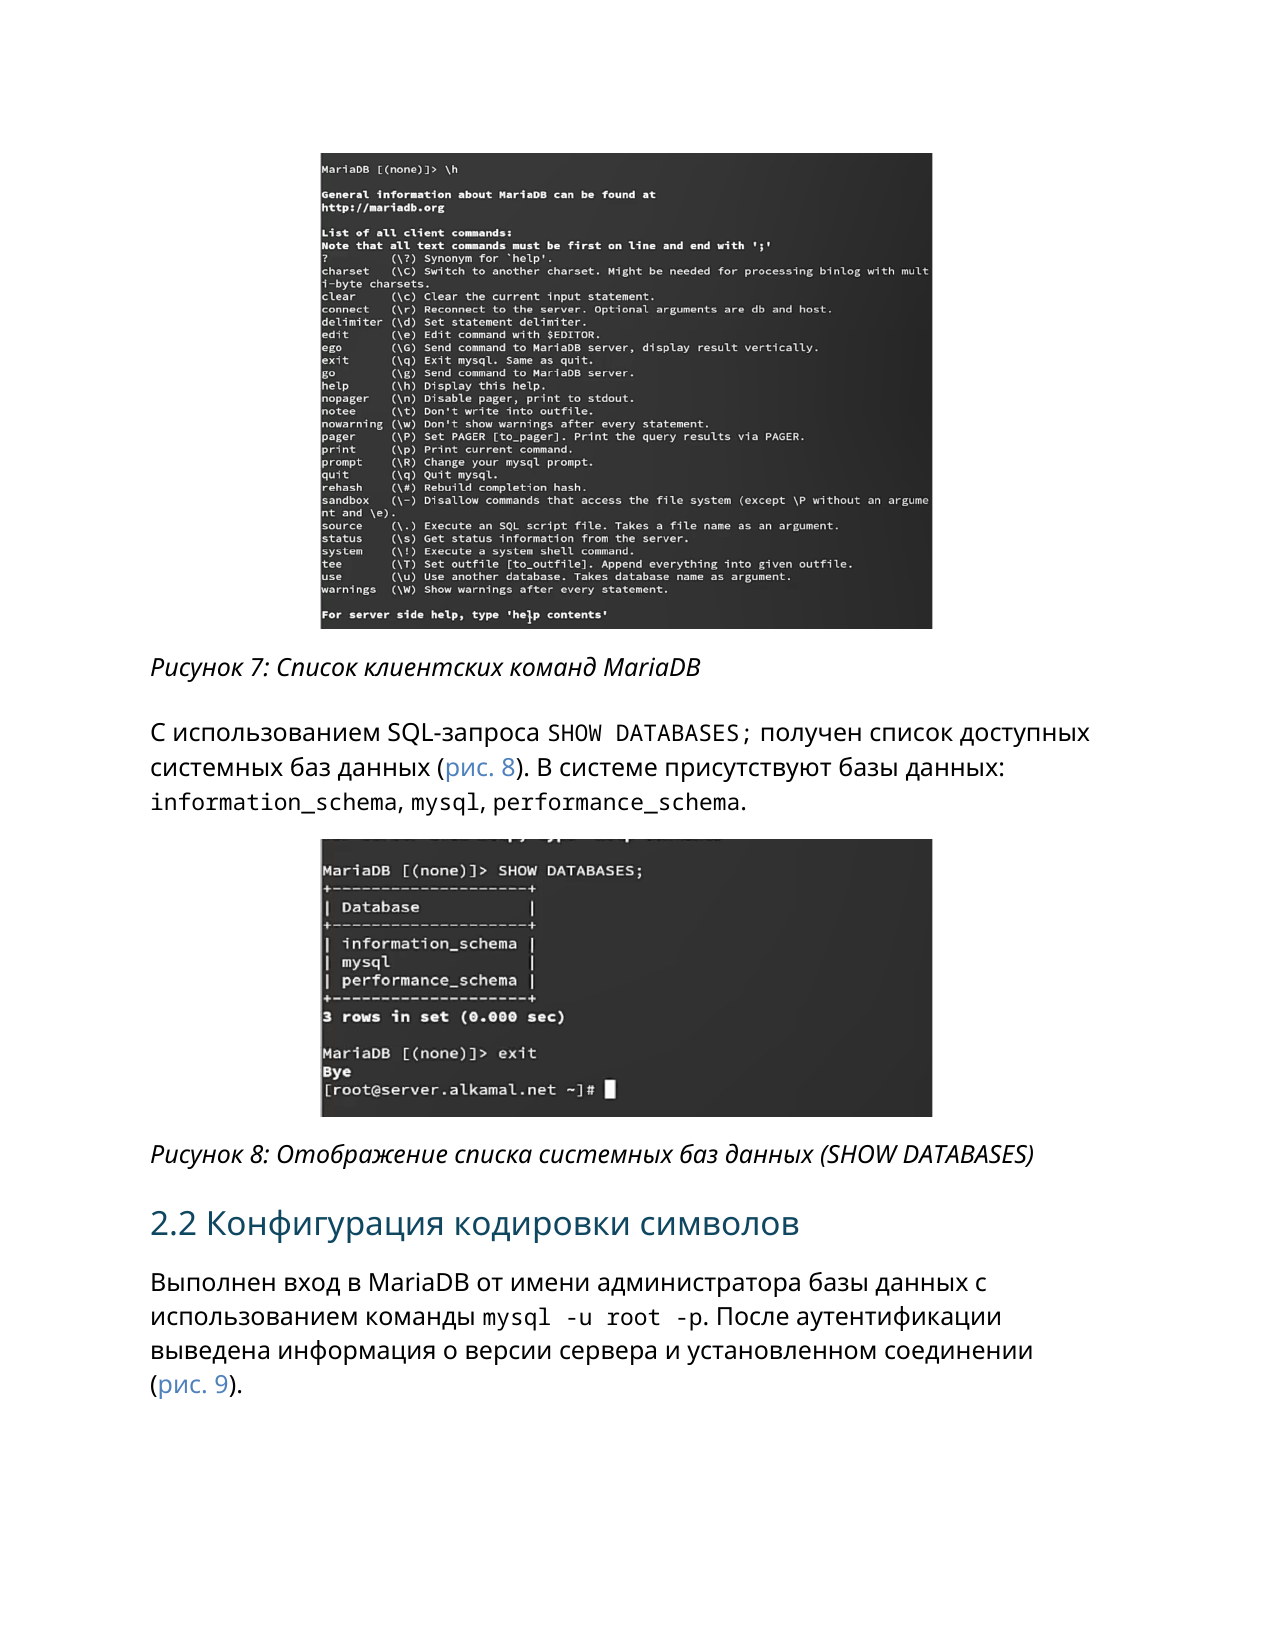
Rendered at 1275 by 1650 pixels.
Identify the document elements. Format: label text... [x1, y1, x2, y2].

subtitle 2.2 Конфигурация кодировки символов [150, 1200, 1125, 1246]
picture [320, 153, 933, 629]
table_header Рисунок 7: Список клиентских команд MariaDB [139, 150, 1114, 696]
picture [320, 839, 933, 1117]
text Выполнен вход в MariaDB от имени администратора базы данных с использованием команды mysql -u root -p. После аутентификации выведена информация о версии сервера и установленном соединении (рис. 9). [150, 1264, 1125, 1401]
text С использованием SQL-запроса SHOW DATABASES; получен список доступных системных баз данных (рис. 8). В системе присутствуют базы данных: information_schema, mysql, performance_schema. [150, 715, 1125, 817]
table_header Рисунок 8: Отображение списка системных баз данных (SHOW DATABASES) [139, 836, 1114, 1183]
